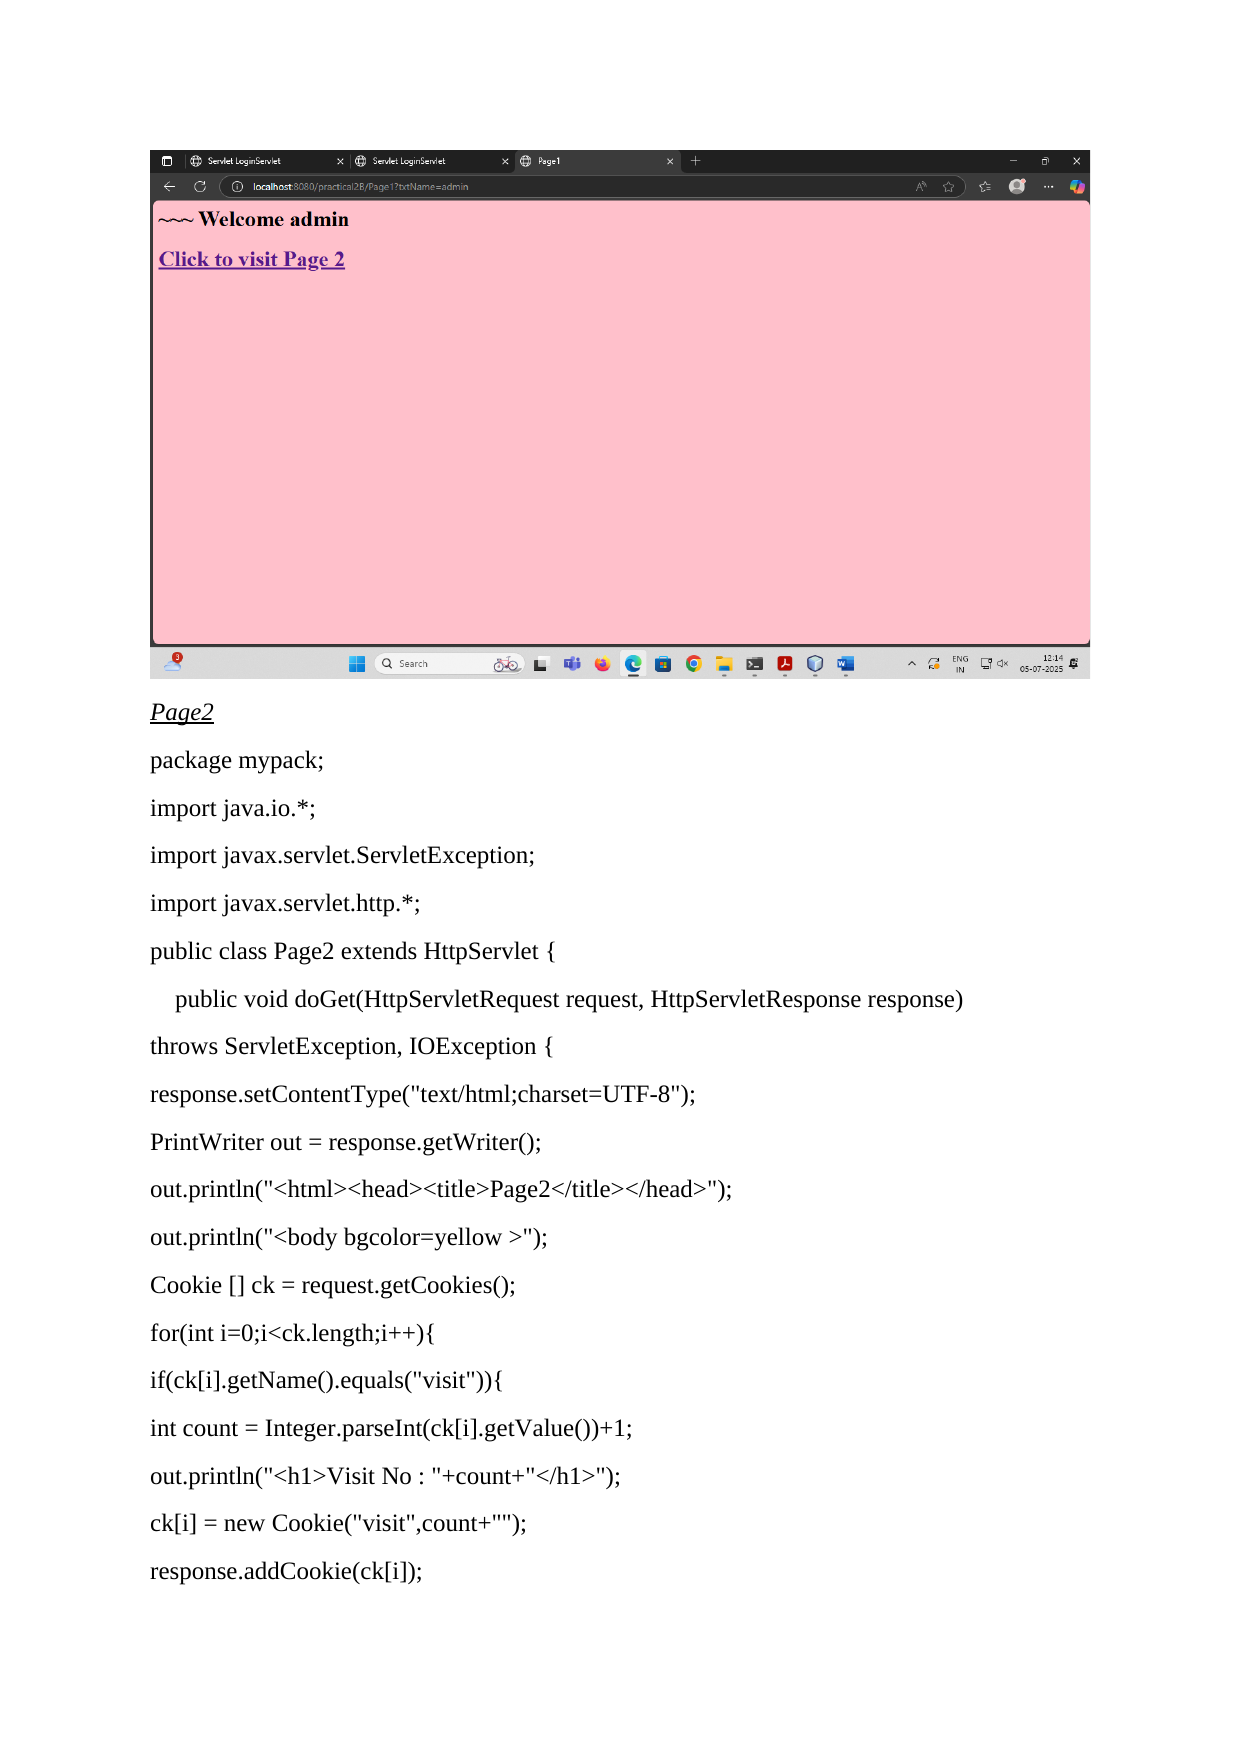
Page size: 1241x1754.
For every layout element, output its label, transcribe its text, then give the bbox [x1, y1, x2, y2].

text response.setContentType("text/html;charset=UTF-8"); [150, 1079, 1090, 1108]
picture [150, 150, 1091, 679]
text Page2 [150, 697, 1090, 726]
text out.println("<html><head><title>Page2</title></head>"); [150, 1174, 1090, 1203]
text ck[i] = new Cookie("visit",count+""); [150, 1508, 1090, 1537]
text PrintWriter out = response.getWriter(); [150, 1127, 1090, 1156]
text Cookie [] ck = request.getCookies(); [150, 1270, 1090, 1299]
text out.println("<body bgcolor=yellow >"); [150, 1222, 1090, 1251]
text import javax.servlet.http.*; [150, 888, 1090, 917]
text import java.io.*; [150, 793, 1090, 822]
text public void doGet(HttpServletRequest request, HttpServletResponse response) [150, 984, 1090, 1012]
text public class Page2 extends HttpServlet { [150, 936, 1090, 965]
text import javax.servlet.ServletException; [150, 841, 1090, 869]
text response.addCookie(ck[i]); [150, 1556, 1090, 1585]
text out.println("<h1>Visit No : "+count+"</h1>"); [150, 1461, 1090, 1489]
text for(int i=0;i<ck.length;i++){ [150, 1318, 1090, 1346]
text if(ck[i].getName().equals("visit")){ [150, 1365, 1090, 1394]
text int count = Integer.parseInt(ck[i].getValue())+1; [150, 1413, 1090, 1442]
text throws ServletException, IOException { [150, 1031, 1090, 1060]
text package mypack; [150, 745, 1090, 774]
